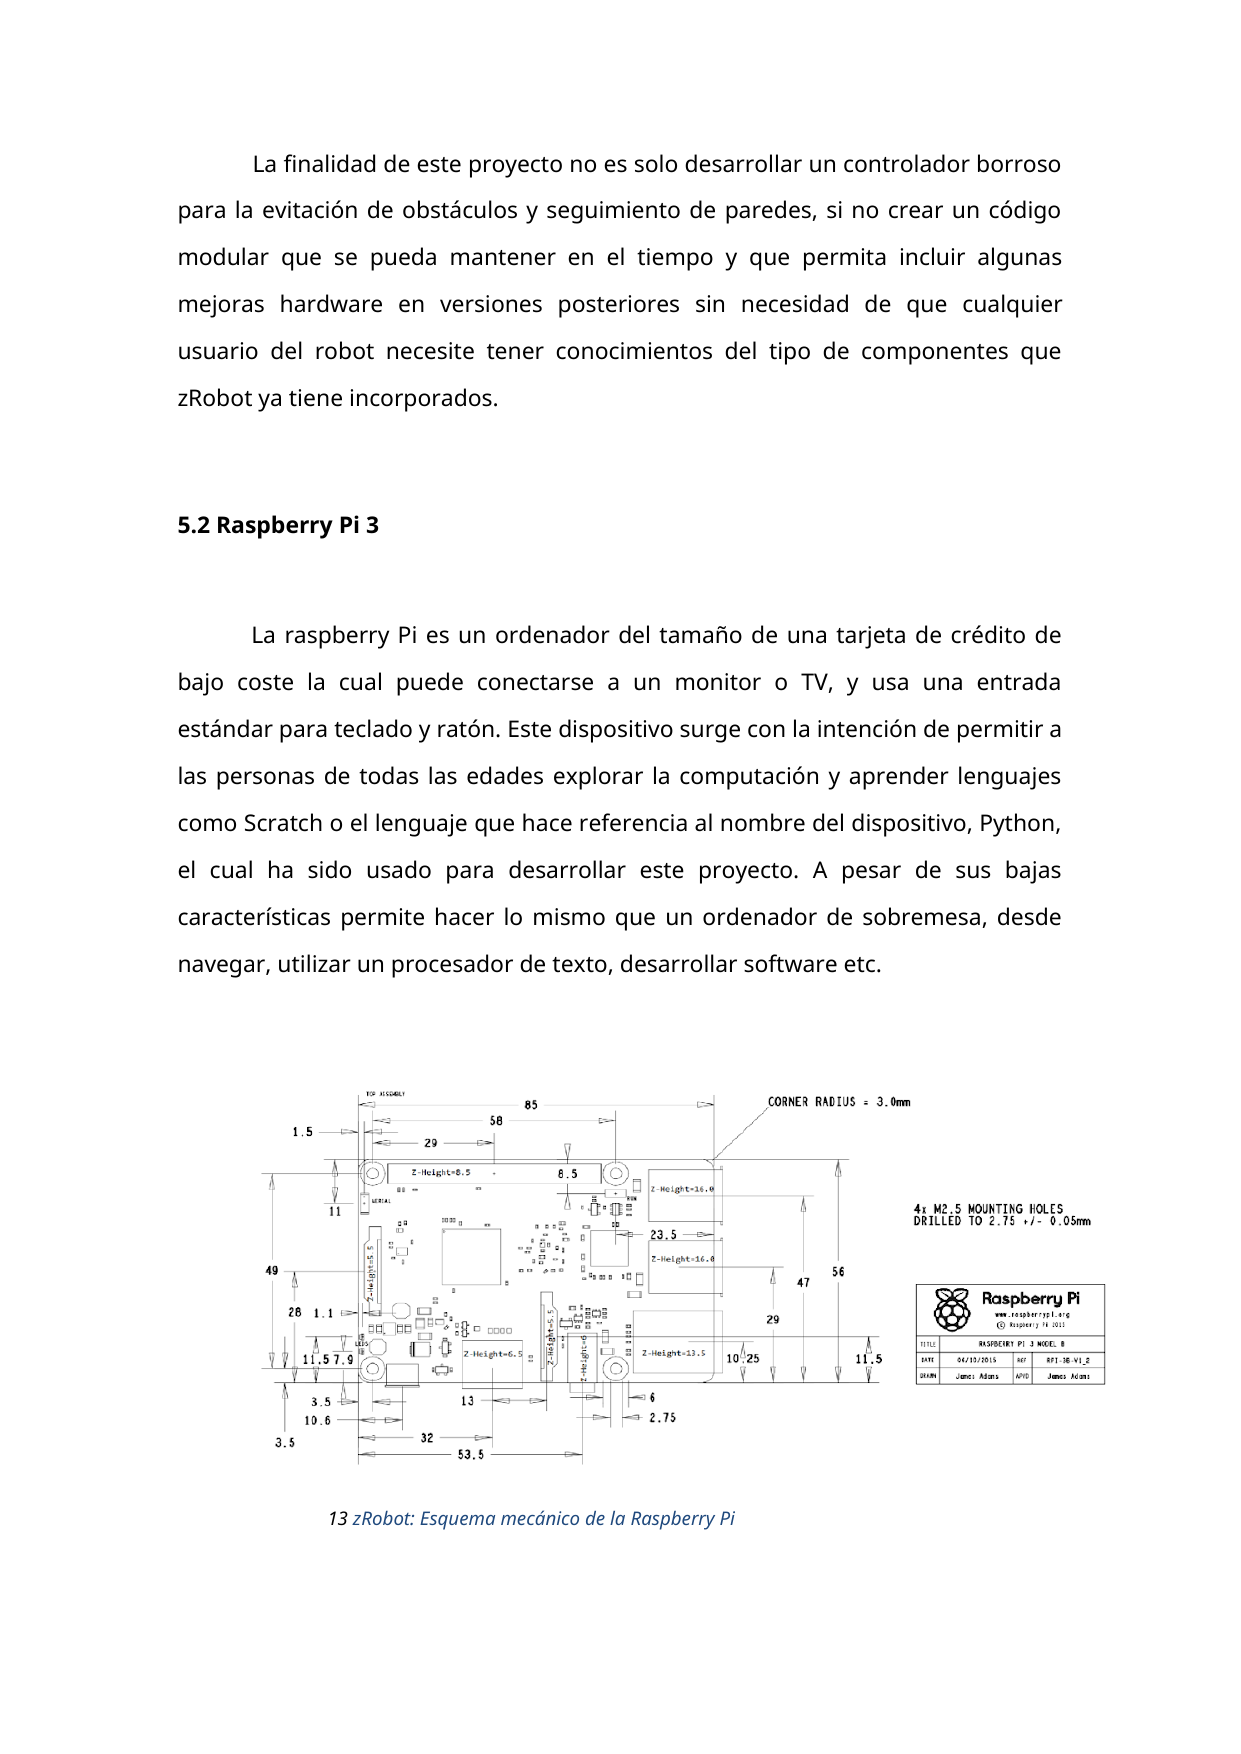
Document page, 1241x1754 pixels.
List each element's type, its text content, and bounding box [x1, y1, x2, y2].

subtitle 5.2 Raspberry Pi 3 [177, 509, 1063, 540]
text 13 zRobot: Esquema mecánico de la Raspberry Pi [252, 1505, 1063, 1530]
text La raspberry Pi es un ordenador del tamaño de una tarjeta de crédito de bajo coste la cual puede conectarse a un monitor o TV, y usa una entrada estándar para teclado y ratón. Este dispositivo surge con la intención de permitir a las personas de todas las edades explorar la computación y aprender lenguajes como Scratch o el lenguaje que hace referencia al nombre del dispositivo, Python, el cual ha sido usado para desarrollar este proyecto. A pesar de sus bajas características permite hacer lo mismo que un ordenador de sobremesa, desde navegar, utilizar un procesador de texto, desarrollar software etc. [177, 619, 1063, 979]
picture [251, 1074, 1137, 1475]
text La finalidad de este proyecto no es solo desarrollar un controlador borroso para la evitación de obstáculos y seguimiento de paredes, si no crear un código modular que se pueda mantener en el tiempo y que permita incluir algunas mejoras hardware en versiones posteriores sin necesidad de que cualquier usuario del robot necesite tener conocimientos del tipo de componentes que zRobot ya tiene incorporados. [177, 148, 1063, 413]
